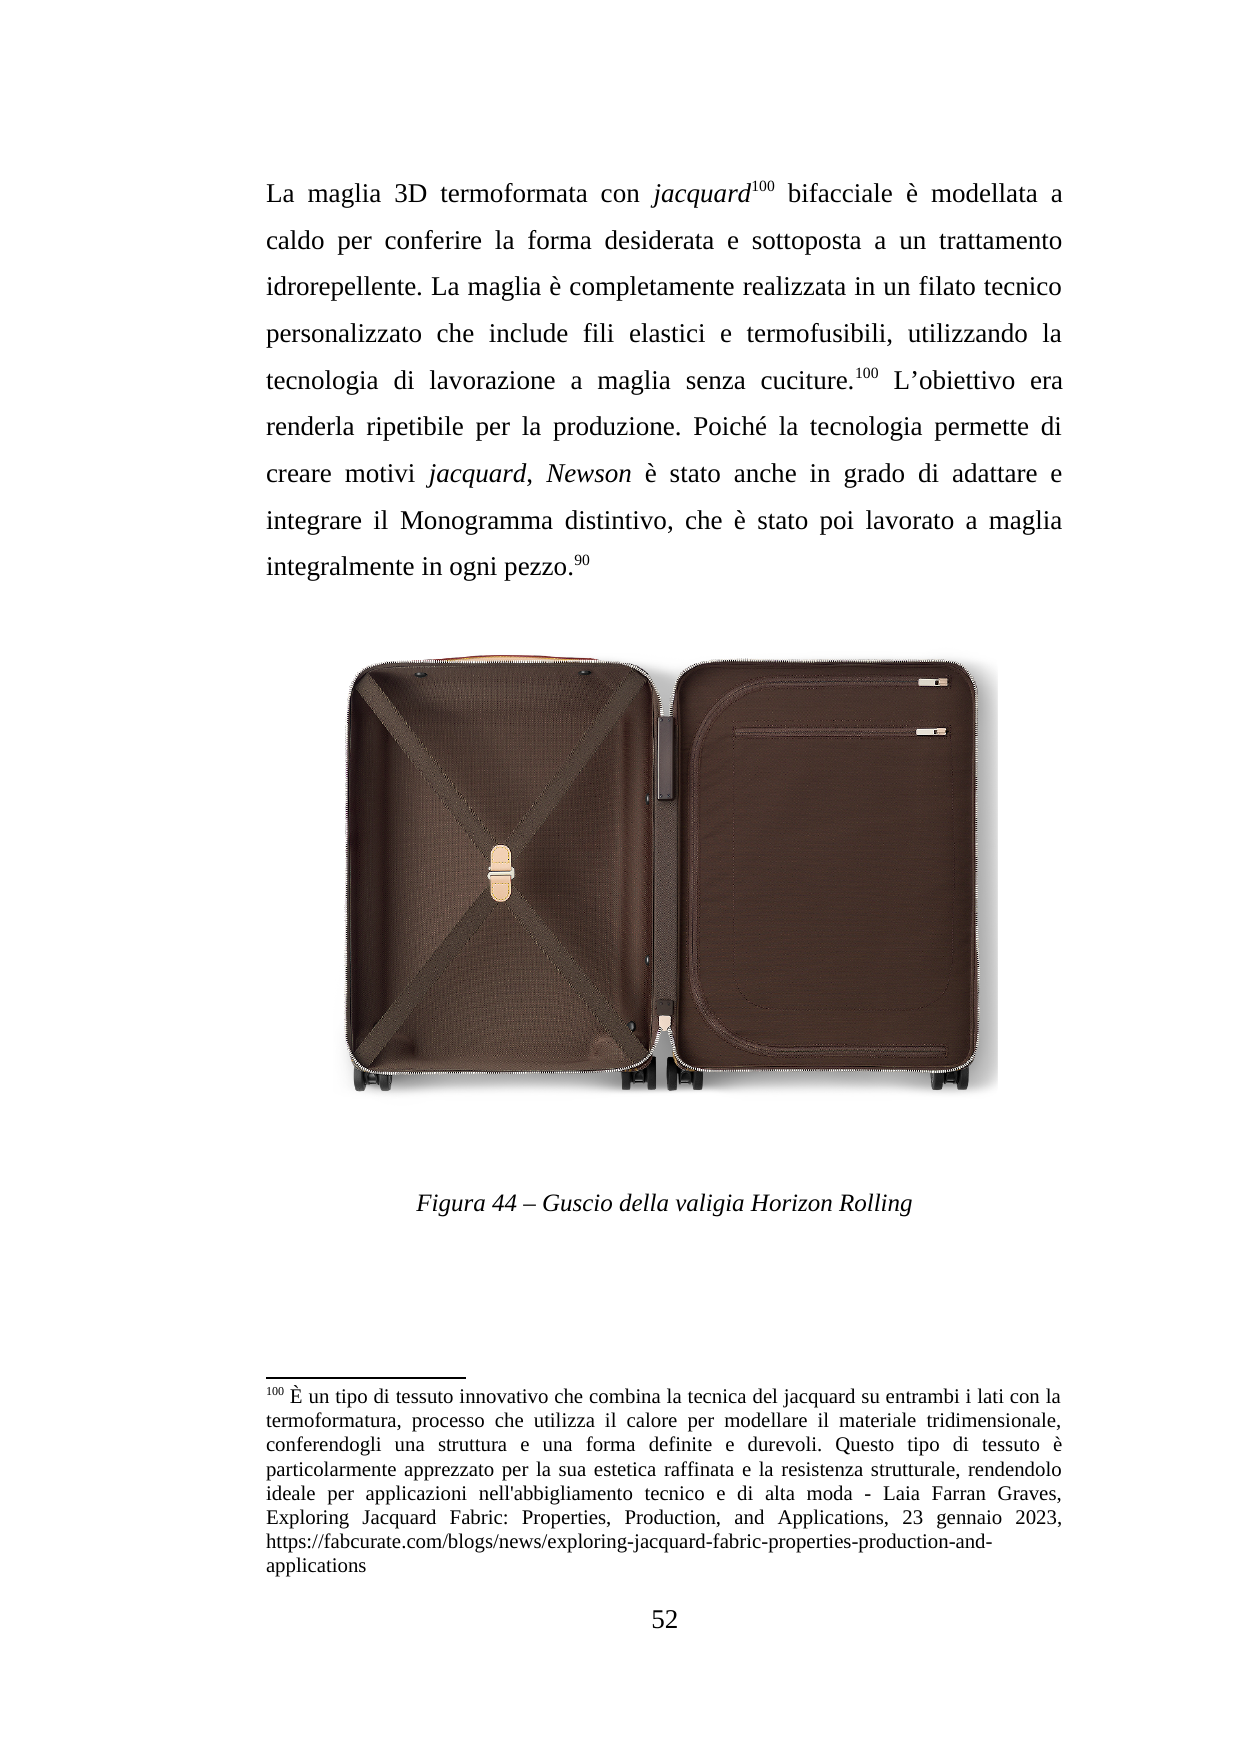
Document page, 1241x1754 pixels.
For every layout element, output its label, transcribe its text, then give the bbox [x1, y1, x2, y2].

text La maglia 3D termoformata con jacquard bifacciale è modellata a caldo per conferire la forma desiderata e sottoposta a un trattamento idrorepellente. La maglia è completamente realizzata in un filato tecnico personalizzato che include fili elastici e termofusibili, utilizzando la tecnologia di lavorazione a maglia senza cuciture.100 L’obiettivo era renderla ripetibile per la produzione. Poiché la tecnologia permette di creare motivi jacquard, Newson è stato anche in grado di adattare e integrare il Monogramma distintivo, che è stato poi lavorato a maglia integralmente in ogni pezzo.90 [266, 177, 1063, 582]
picture [265, 620, 1063, 1150]
